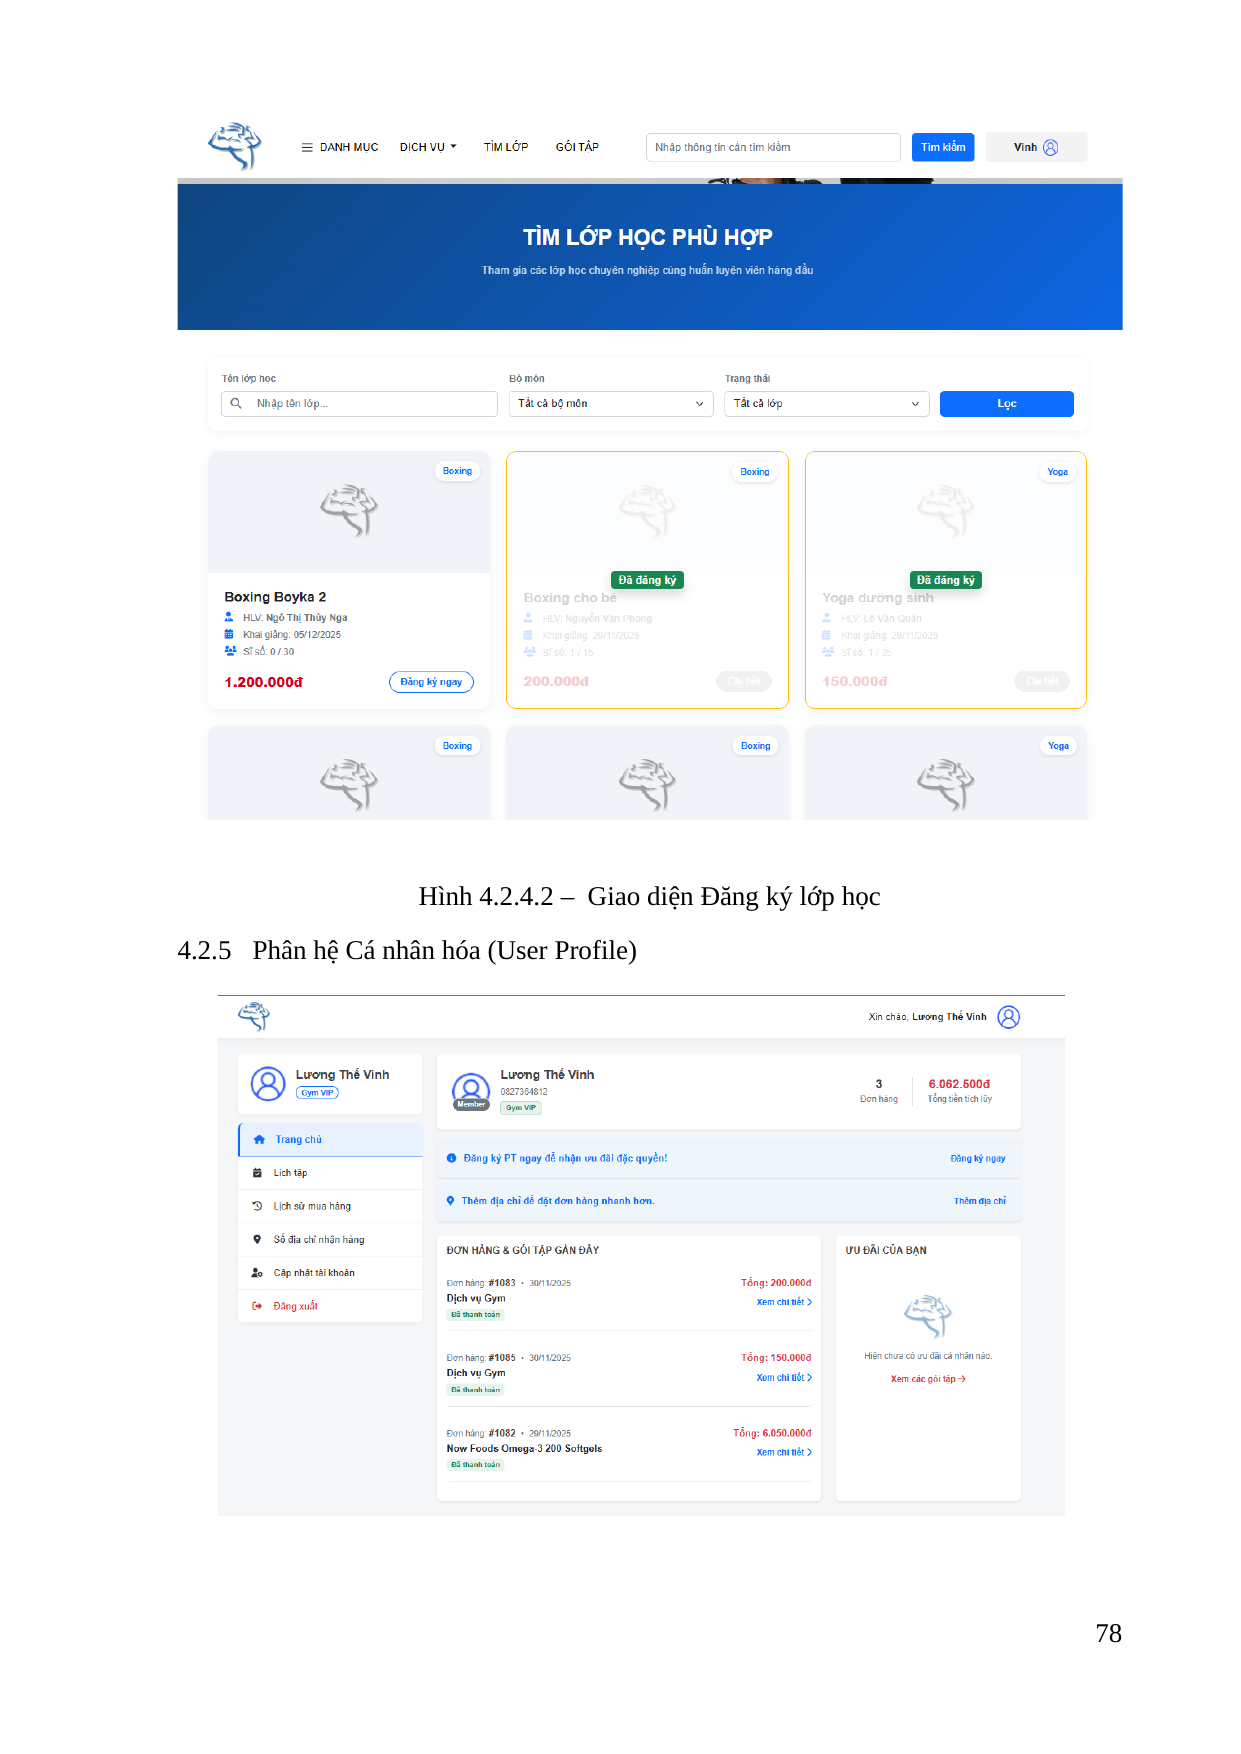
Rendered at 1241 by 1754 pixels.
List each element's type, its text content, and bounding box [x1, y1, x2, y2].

text Hình 4.2.4.2 – Giao diện Đăng ký lớp học [177, 880, 1122, 911]
subtitle Phân hệ Cá nhân hóa (User Profile) [177, 934, 1122, 965]
picture [217, 995, 1066, 1516]
picture [177, 118, 1123, 820]
